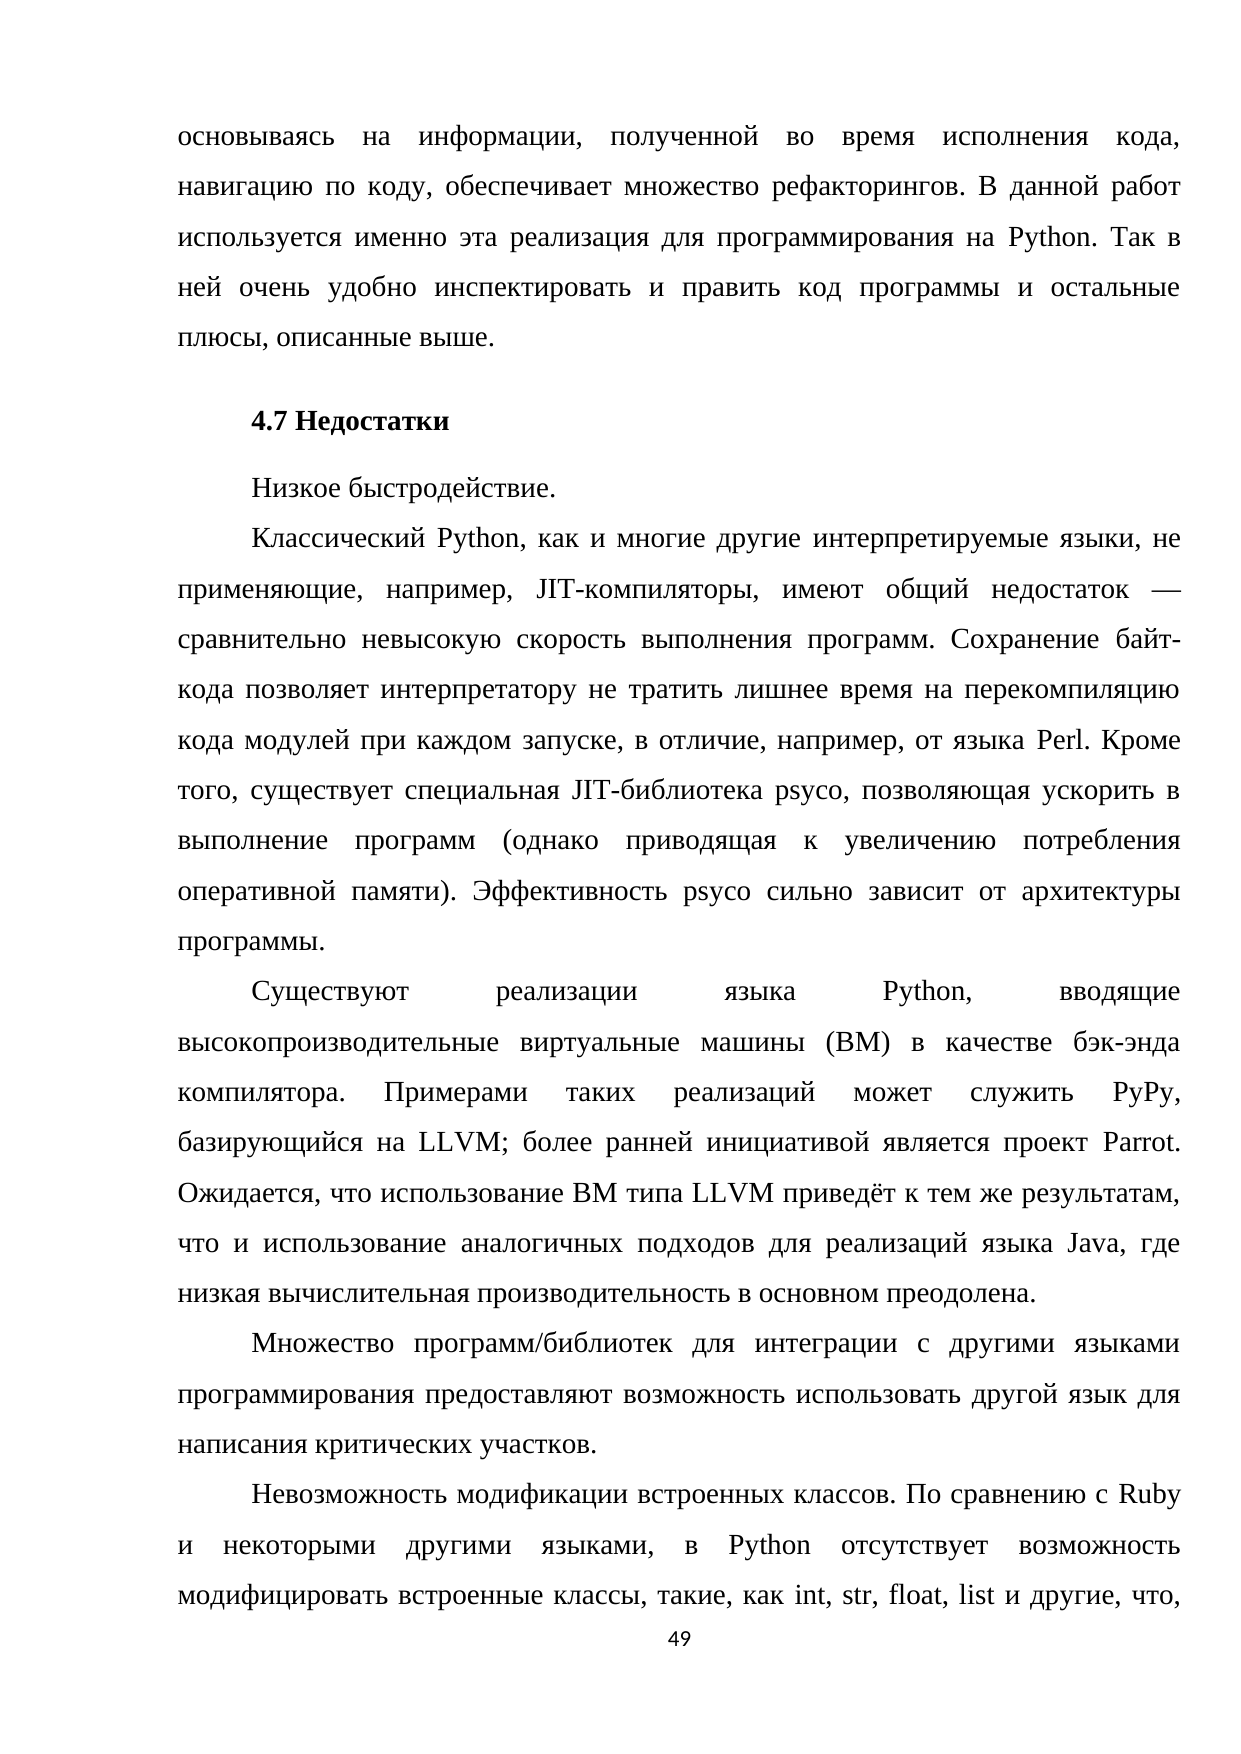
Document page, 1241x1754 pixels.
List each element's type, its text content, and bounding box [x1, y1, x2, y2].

text Низкое быстродействие. [251, 470, 1181, 504]
text Множество программ/библиотек для интеграции с другими языками программирования предоставляют возможность использовать другой язык для написания критических участков. [177, 1326, 1181, 1460]
text Существуют реализации языка Python, вводящие высокопроизводительные виртуальные машины (ВМ) в качестве бэк-энда компилятора. Примерами таких реализаций может служить PyPy, базирующийся на LLVM; более ранней инициативой является проект Parrot. Ожидается, что использование ВМ типа LLVM приведёт к тем же результатам, что и использование аналогичных подходов для реализаций языка Java, где низкая вычислительная производительность в основном преодолена. [177, 973, 1181, 1309]
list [177, 118, 1181, 353]
text 4.7 Недостатки [177, 403, 1181, 437]
text Классический Python, как и многие другие интерпретируемые языки, не применяющие, например, JIT-компиляторы, имеют общий недостаток — сравнительно невысокую скорость выполнения программ. Сохранение байт-кода позволяет интерпретатору не тратить лишнее время на перекомпиляцию кода модулей при каждом запуске, в отличие, например, от языка Perl. Кроме того, существует специальная JIT-библиотека psyco, позволяющая ускорить в выполнение программ (однако приводящая к увеличению потребления оперативной памяти). Эффективность psyco сильно зависит от архитектуры программы. [177, 521, 1181, 957]
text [177, 1477, 1181, 1611]
